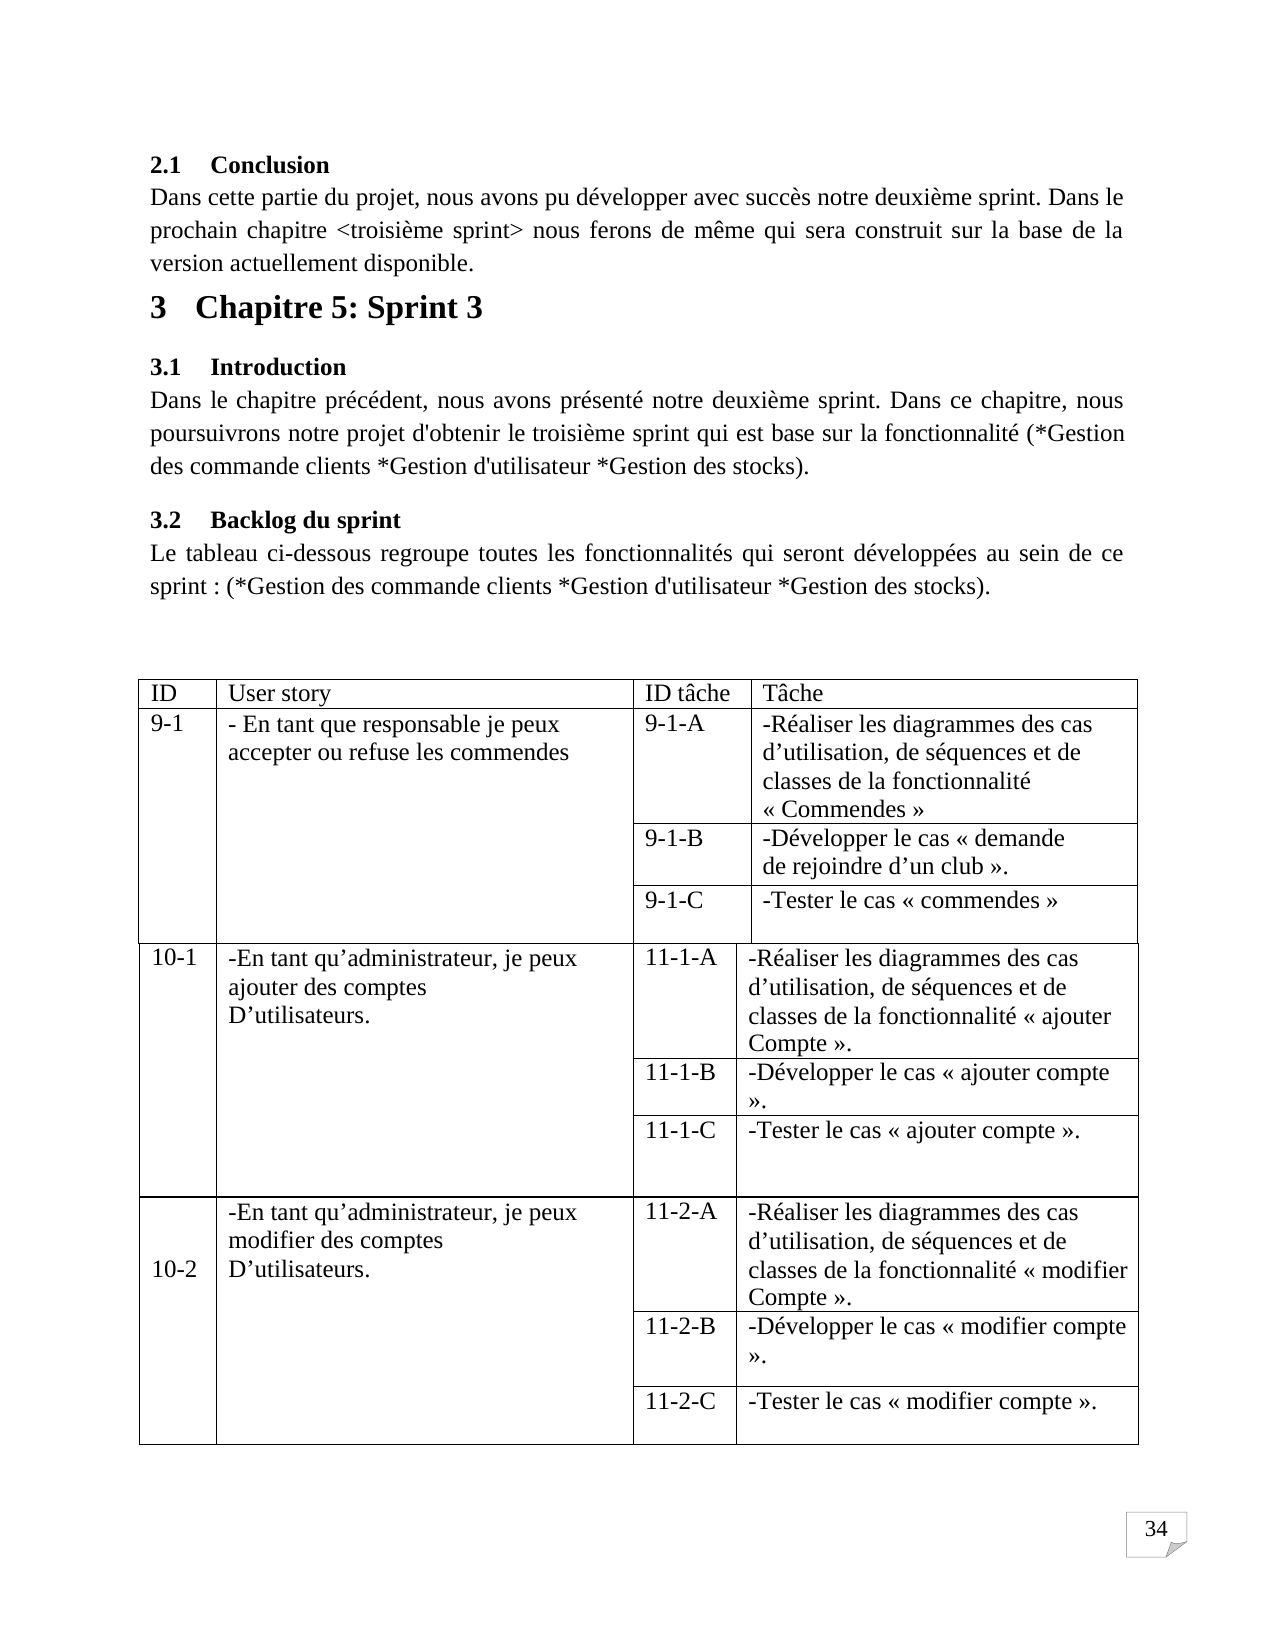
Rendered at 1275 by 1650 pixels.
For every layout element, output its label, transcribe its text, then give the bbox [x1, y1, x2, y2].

table_header User story [217, 680, 633, 708]
table_cell - En tant que responsable je peux accepter ou refuse les commendes [217, 709, 633, 942]
table_cell 9-1-A [634, 709, 751, 823]
subtitle Conclusion [150, 150, 1164, 179]
table_cell -En tant qu’administrateur, je peux ajouter des comptes D’utilisateurs. [217, 944, 633, 1196]
table_cell -Développer le cas « modifier compte ». [737, 1312, 1138, 1386]
table_cell -Tester le cas « modifier compte ». [737, 1387, 1138, 1443]
table_cell 10-2 [140, 1198, 216, 1443]
table_cell -Réaliser les diagrammes des cas d’utilisation, de séquences et de classes de la fonctionnalité « Commendes » [752, 709, 1137, 823]
table_header ID tâche [634, 680, 751, 708]
table_cell 9-1 [139, 709, 216, 942]
subtitle Backlog du sprint [150, 505, 1164, 534]
table_cell 11-2-A [634, 1198, 736, 1311]
table_cell -Réaliser les diagrammes des cas d’utilisation, de séquences et de classes de la fonctionnalité « modifier Compte ». [737, 1198, 1138, 1311]
subtitle Chapitre 5: Sprint 3 [150, 288, 1164, 326]
table_cell 9-1-B [634, 824, 751, 885]
table_cell -Réaliser les diagrammes des cas d’utilisation, de séquences et de classes de la fonctionnalité « ajouter Compte ». [737, 944, 1138, 1057]
table_cell -Développer le cas « ajouter compte ». [737, 1059, 1138, 1115]
picture [1168, 1544, 1181, 1554]
picture [1165, 1541, 1171, 1556]
table_cell 11-1-B [634, 1059, 736, 1115]
table_header ID [139, 680, 216, 708]
subtitle Introduction [150, 352, 1164, 381]
table_cell -Tester le cas « commendes » [752, 886, 1137, 942]
text Dans cette partie du projet, nous avons pu développer avec succès notre deuxième sprint. Dans le prochain chapitre <troisième sprint> nous ferons de même qui sera construit sur la base de la version actuellement disponible. [150, 182, 1125, 277]
table_cell 11-2-B [634, 1312, 736, 1386]
table_cell -Développer le cas « demande de rejoindre d’un club ». [752, 824, 1137, 885]
table_cell 11-1-C [634, 1116, 736, 1196]
table_cell 9-1-C [634, 886, 751, 942]
table_cell -Tester le cas « ajouter compte ». [737, 1116, 1138, 1196]
table_header Tâche [752, 680, 1137, 708]
table_cell 10-1 [140, 944, 216, 1196]
text Le tableau ci-dessous regroupe toutes les fonctionnalités qui seront développées au sein de ce sprint : (*Gestion des commande clients *Gestion d'utilisateur *Gestion des stocks). [150, 538, 1125, 600]
table_cell 11-1-A [634, 944, 736, 1057]
table_cell 11-2-C [634, 1387, 736, 1443]
table_cell -En tant qu’administrateur, je peux modifier des comptes D’utilisateurs. [217, 1198, 633, 1443]
picture [1168, 1543, 1187, 1557]
text Dans le chapitre précédent, nous avons présenté notre deuxième sprint. Dans ce chapitre, nous poursuivrons notre projet d'obtenir le troisième sprint qui est base sur la fonctionnalité (*Gestion des commande clients *Gestion d'utilisateur *Gestion des stocks). [150, 385, 1125, 480]
